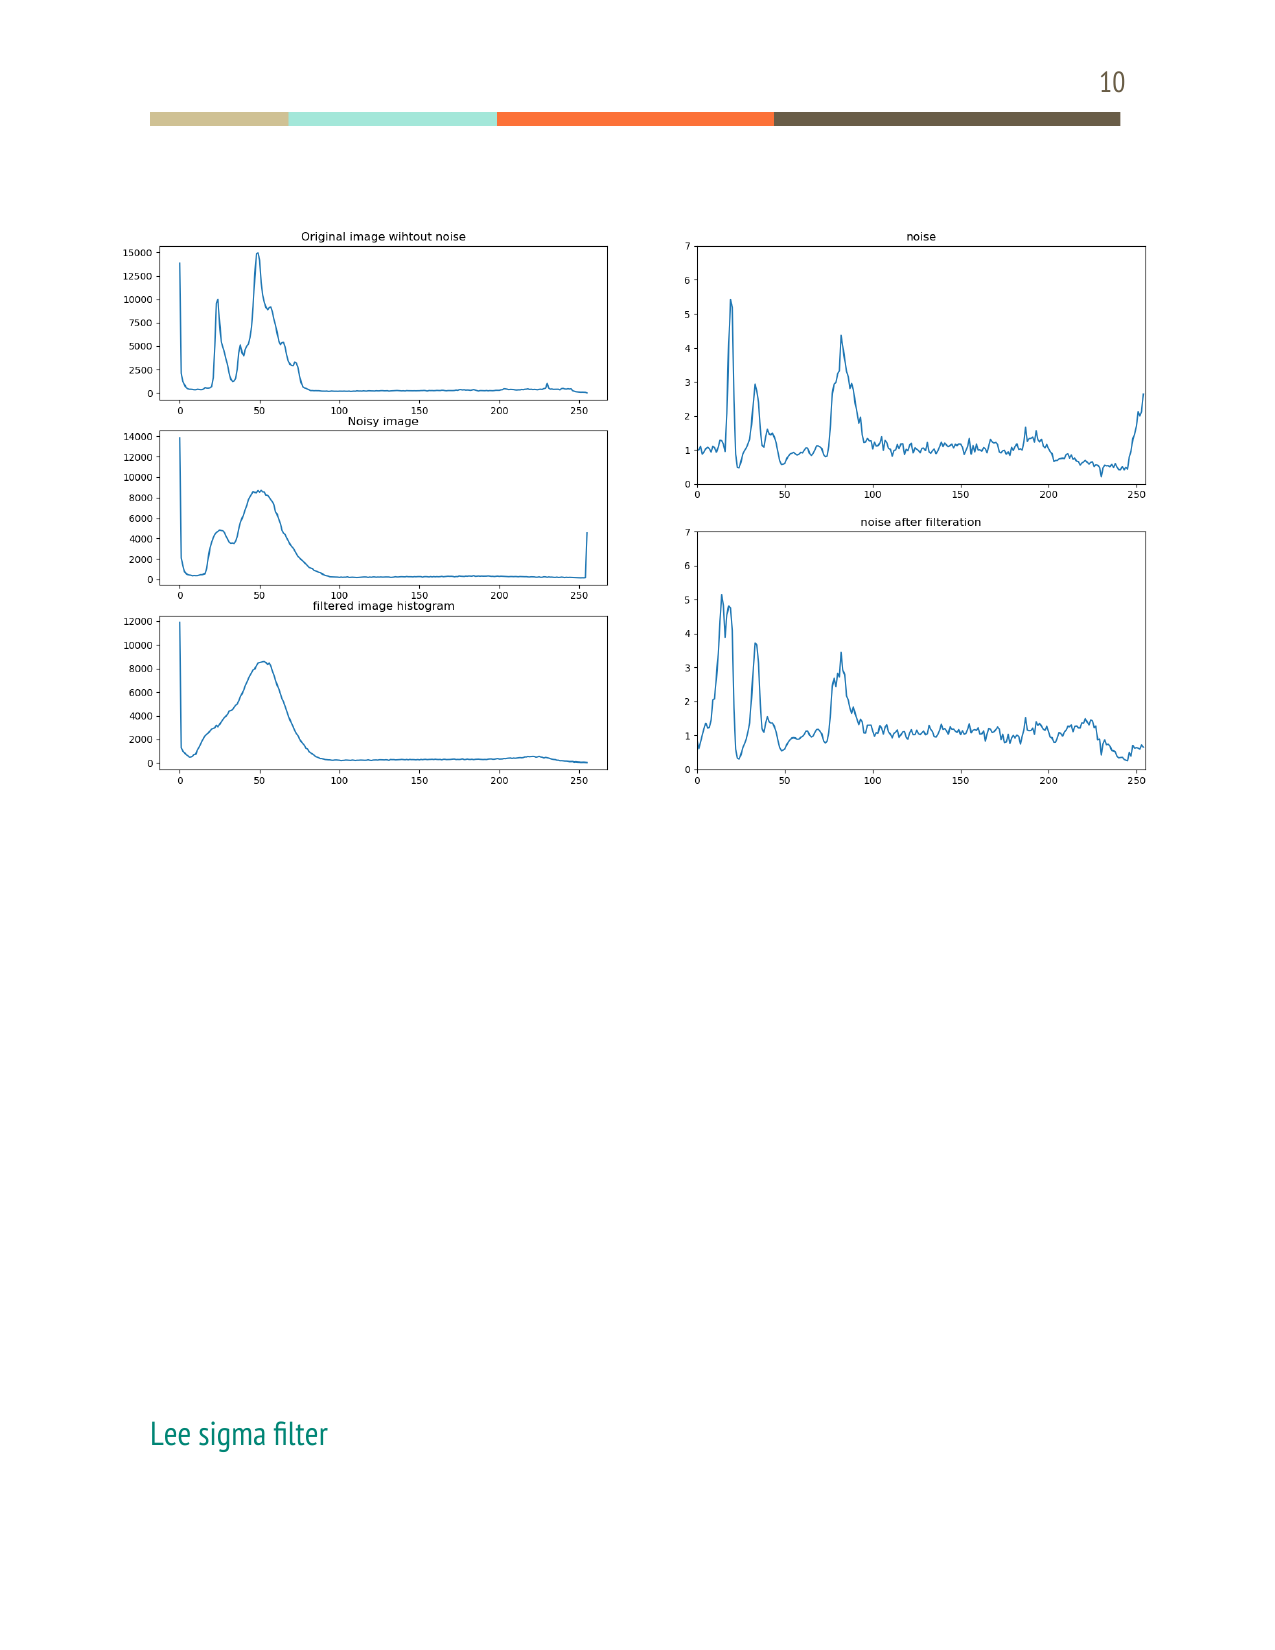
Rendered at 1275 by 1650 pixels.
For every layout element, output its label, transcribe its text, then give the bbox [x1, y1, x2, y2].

picture [150, 112, 1121, 126]
subtitle Lee sigma filter [150, 1412, 1125, 1455]
picture [0, 164, 1272, 844]
